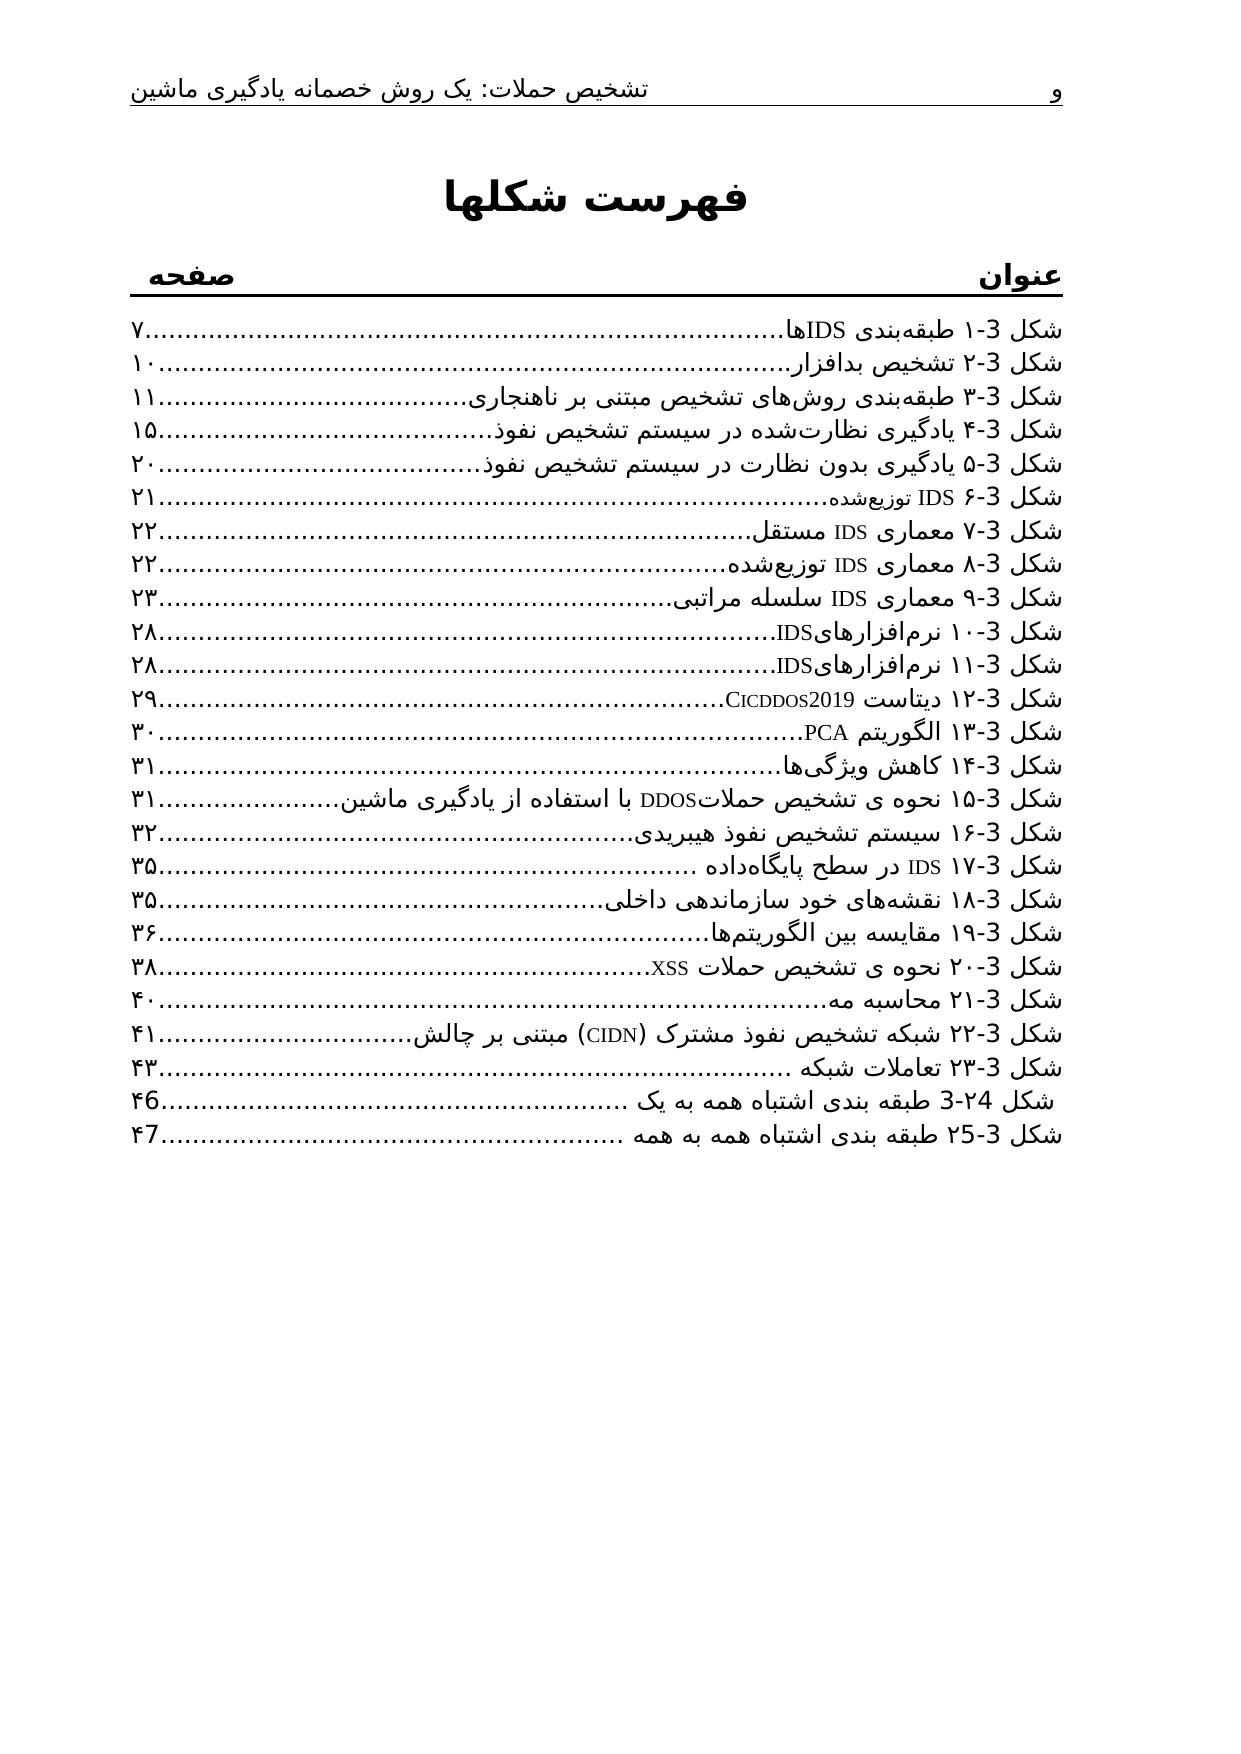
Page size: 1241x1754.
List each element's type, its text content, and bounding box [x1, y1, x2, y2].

text شکل ‏3-۱۱ نرم‌افزارهایIDS ۲۸ [130, 650, 1063, 679]
text شکل ‏3-۲۲ شبکه تشخیص نفوذ مشترک (CIDN) مبتنی بر چالش ۴۱ [130, 1019, 1063, 1048]
text شکل ‏3-۵ یادگیری بدون نظارت در سیستم تشخیص نفوذ ۲۰ [130, 449, 1063, 478]
text شکل ‏3-۱۹ مقایسه بین الگوریتم‌ها ۳۶ [130, 918, 1063, 948]
text شکل ‏3-۲۰ نحوه ی تشخیص حملات XSS ۳۸ [130, 952, 1063, 981]
text شکل ‏3-۲5 طبقه بندی اشتباه همه به همه ۴7 [130, 1120, 1063, 1149]
text شکل ‏3-۱۶ سیستم تشخیص نفوذ هیبریدی ۳۲ [130, 818, 1063, 847]
text شکل ‏3-۳ طبقه‌بندی روش‌های تشخیص مبتنی بر ناهنجاری ۱۱ [130, 382, 1063, 411]
text شکل ‏3-۶ IDS توزیع‌شده ۲۱ [130, 482, 1063, 512]
text شکل ‏3-۲۱ محاسبه مه ۴۰ [130, 986, 1063, 1015]
text شکل ‏3-۸ معماری IDS توزیع‌شده ۲۲ [130, 549, 1063, 579]
text شکل 3-۷ معماری IDS مستقل ۲۲ [130, 516, 1063, 545]
text شکل ‏3-۱۳ الگوریتم PCA ۳۰ [130, 717, 1063, 746]
text شکل ‏3-۱۵ نحوه ی تشخیص حملاتDDOS با استفاده از یادگیری ماشین ۳۱ [130, 784, 1063, 813]
text شکل ‏3-۱۸ نقشه‌های خود سازماندهی داخلی ۳۵ [130, 885, 1063, 914]
subtitle فهرست شکل‏ها [130, 173, 1063, 221]
text شکل ‏3-۱۴ کاهش ویژگی‌ها ۳۱ [130, 751, 1063, 780]
text شکل ‏3-۹ معماری IDS سلسله مراتبی ۲۳ [130, 583, 1063, 612]
text شکل ‏3-۲4 طبقه بندی اشتباه همه به یک ۴6 [130, 1086, 1063, 1115]
text عنوان صفحه [130, 258, 1063, 294]
text شکل ‏3-۱۷ IDS در سطح پایگاه‌داده ۳۵ [130, 851, 1063, 881]
text شکل ‏3-۲۳ تعاملات شبکه ۴۳ [130, 1053, 1063, 1082]
text شکل ‏3-۱۰ نرم‌افزارهایIDS ۲۸ [130, 617, 1063, 646]
text شکل ‏3-۱ طبقه‌بندی IDSها ۷ [130, 315, 1063, 344]
text شکل ‏3-۱۲ دیتاست Cicddos2019 ۲۹ [130, 684, 1063, 713]
text شکل ‏3-۴ یادگیری نظارت‌شده در سیستم تشخیص نفوذ ۱۵ [130, 415, 1063, 444]
text شکل ‏3-۲ تشخیص بدافزار. ۱۰ [130, 348, 1063, 377]
